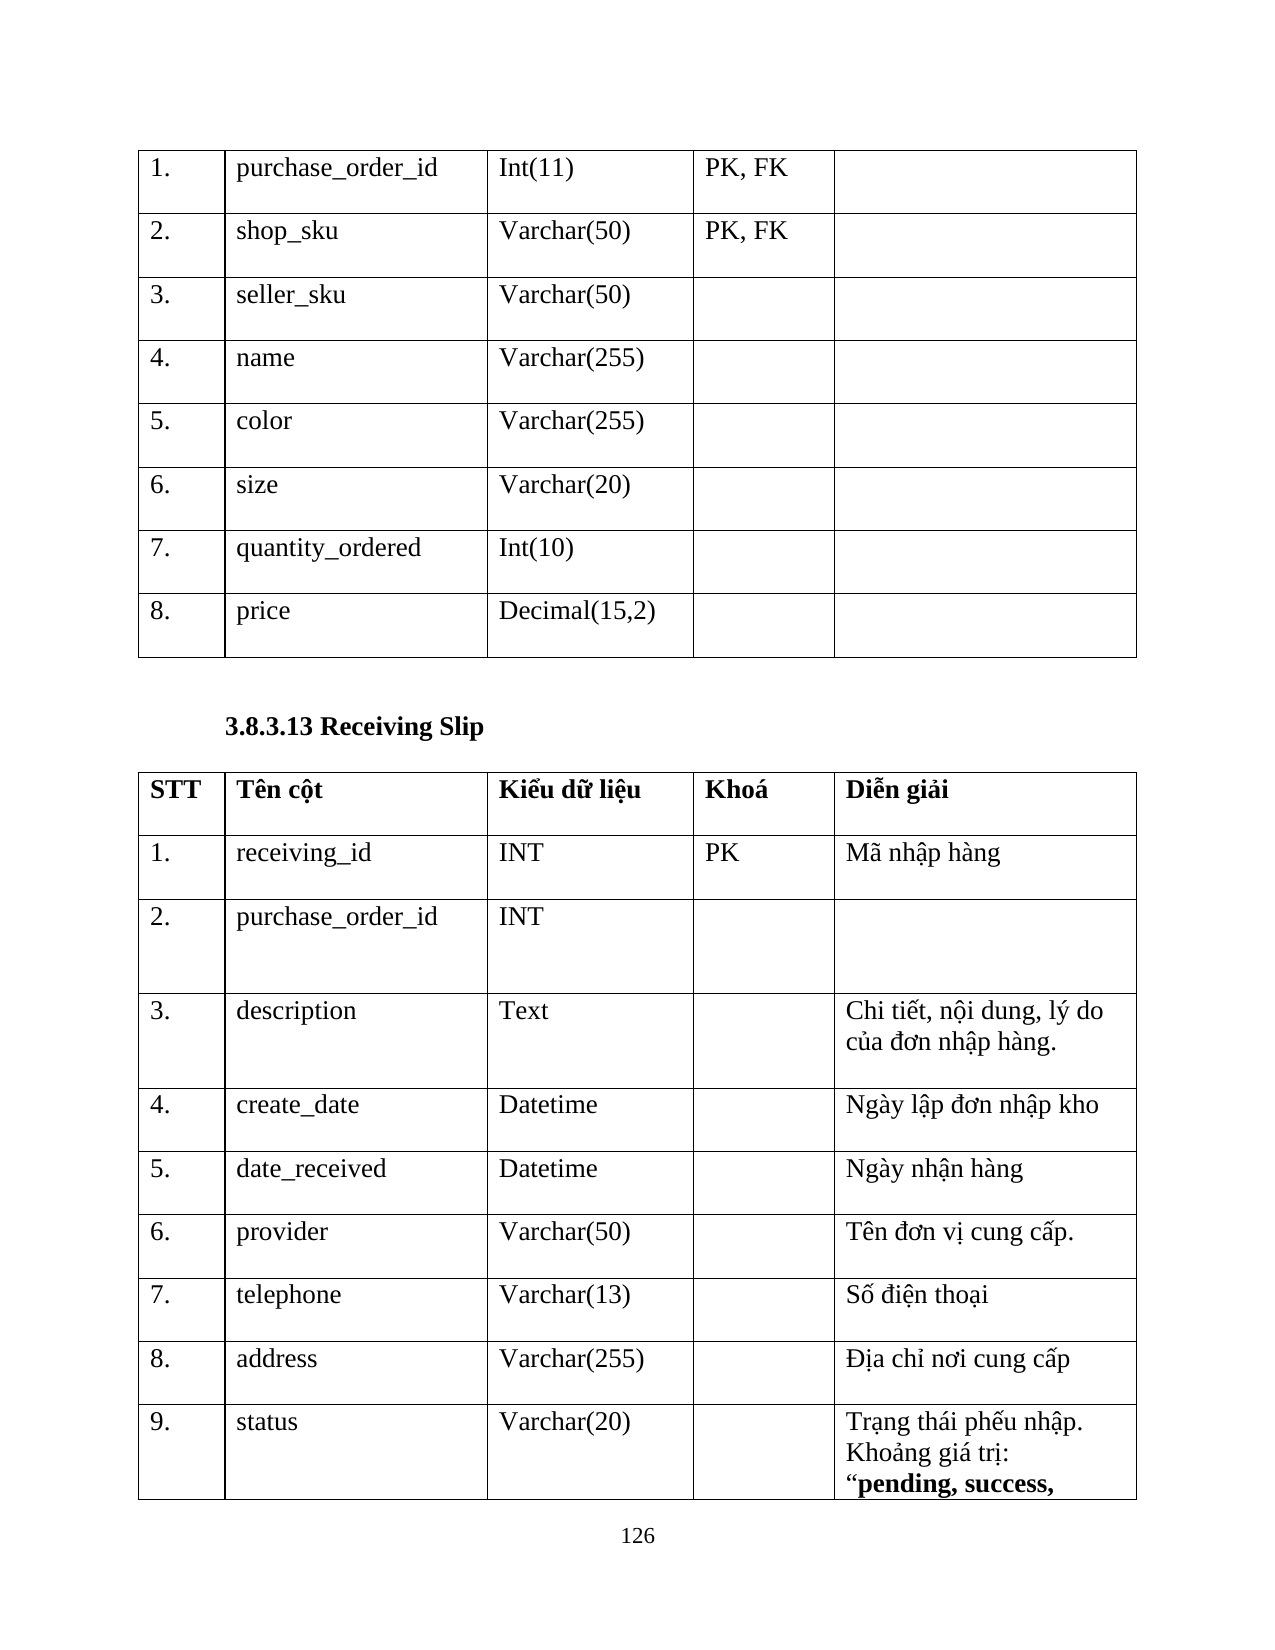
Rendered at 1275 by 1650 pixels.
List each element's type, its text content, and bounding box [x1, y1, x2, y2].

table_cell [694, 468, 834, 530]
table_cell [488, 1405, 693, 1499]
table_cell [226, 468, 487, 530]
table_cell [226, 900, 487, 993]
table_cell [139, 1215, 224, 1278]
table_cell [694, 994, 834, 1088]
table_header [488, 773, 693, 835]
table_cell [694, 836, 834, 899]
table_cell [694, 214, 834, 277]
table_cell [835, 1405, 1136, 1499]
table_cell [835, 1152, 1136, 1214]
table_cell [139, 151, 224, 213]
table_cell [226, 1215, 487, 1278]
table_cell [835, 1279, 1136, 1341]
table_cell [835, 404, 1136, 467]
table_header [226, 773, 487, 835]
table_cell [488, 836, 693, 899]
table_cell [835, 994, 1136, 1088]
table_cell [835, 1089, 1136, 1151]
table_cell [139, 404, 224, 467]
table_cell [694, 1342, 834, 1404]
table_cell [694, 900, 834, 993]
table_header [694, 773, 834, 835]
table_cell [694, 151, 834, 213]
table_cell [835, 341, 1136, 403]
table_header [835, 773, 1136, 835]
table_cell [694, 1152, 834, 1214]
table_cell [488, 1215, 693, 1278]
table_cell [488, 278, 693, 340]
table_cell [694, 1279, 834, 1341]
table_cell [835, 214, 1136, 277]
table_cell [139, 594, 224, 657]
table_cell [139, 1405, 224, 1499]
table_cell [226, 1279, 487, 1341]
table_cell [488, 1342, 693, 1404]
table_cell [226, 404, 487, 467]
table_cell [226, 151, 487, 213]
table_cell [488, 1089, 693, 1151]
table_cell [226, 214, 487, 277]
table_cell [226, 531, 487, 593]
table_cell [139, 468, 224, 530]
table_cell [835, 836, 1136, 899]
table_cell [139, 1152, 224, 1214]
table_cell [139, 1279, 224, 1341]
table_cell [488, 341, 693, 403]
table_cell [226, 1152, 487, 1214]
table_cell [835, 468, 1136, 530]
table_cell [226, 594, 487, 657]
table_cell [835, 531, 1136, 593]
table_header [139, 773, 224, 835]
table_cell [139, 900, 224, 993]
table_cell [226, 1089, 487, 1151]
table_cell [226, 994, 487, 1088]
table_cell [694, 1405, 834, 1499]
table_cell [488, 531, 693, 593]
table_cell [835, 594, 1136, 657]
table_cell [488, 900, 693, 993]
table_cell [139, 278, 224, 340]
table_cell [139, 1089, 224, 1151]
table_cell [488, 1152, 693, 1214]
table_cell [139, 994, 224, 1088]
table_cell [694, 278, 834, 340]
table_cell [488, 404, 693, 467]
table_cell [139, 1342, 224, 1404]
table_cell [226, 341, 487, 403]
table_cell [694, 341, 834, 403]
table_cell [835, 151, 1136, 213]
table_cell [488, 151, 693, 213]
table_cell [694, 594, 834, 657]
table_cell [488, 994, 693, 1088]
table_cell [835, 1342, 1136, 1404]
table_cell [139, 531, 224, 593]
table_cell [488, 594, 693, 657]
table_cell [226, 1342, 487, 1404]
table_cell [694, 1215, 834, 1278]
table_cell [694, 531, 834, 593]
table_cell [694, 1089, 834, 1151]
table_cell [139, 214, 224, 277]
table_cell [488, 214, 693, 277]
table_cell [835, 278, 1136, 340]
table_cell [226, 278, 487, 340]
subtitle 3.8.3.13 Receiving Slip [150, 710, 1125, 741]
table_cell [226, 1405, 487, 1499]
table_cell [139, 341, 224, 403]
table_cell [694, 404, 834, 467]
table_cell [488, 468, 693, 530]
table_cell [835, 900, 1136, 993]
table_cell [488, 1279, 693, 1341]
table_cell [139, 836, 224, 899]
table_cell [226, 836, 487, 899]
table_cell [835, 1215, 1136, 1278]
